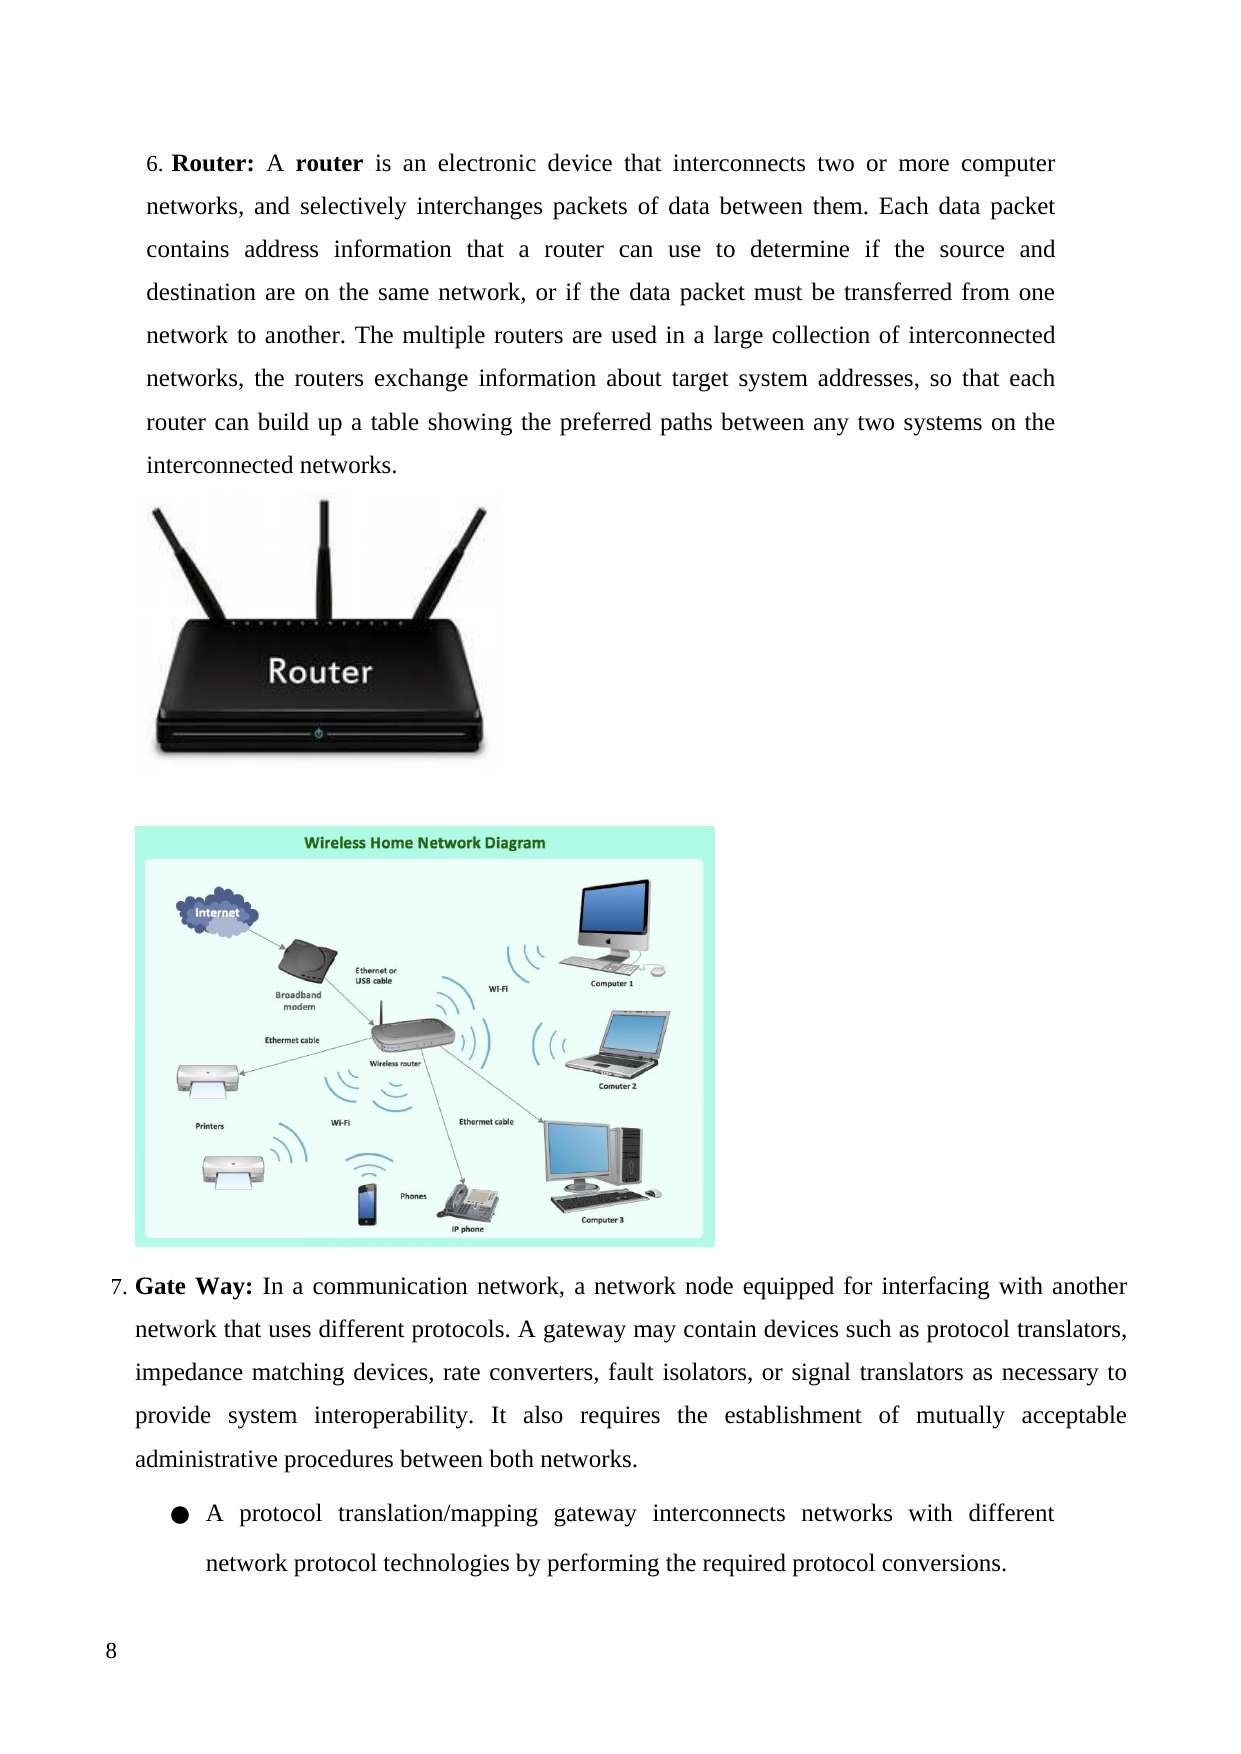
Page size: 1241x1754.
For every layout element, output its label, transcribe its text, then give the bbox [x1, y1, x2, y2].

picture [134, 826, 715, 1247]
list Router: A router is an electronic device that interconnects two or more computer networks, and selectively interchanges packets of data between them. Each data packet contains address information that a router can use to determine if the source and destination are on the same network, or if the data packet must be transferred from one network to another. The multiple routers are used in a large collection of interconnected networks, the routers exchange information about target system addresses, so that each router can build up a table showing the preferred paths between any two systems on the interconnected networks. [146, 148, 1057, 478]
list A protocol translation/mapping gateway interconnects networks with different network protocol technologies by performing the required protocol conversions. [170, 1487, 1055, 1577]
picture [134, 492, 504, 770]
